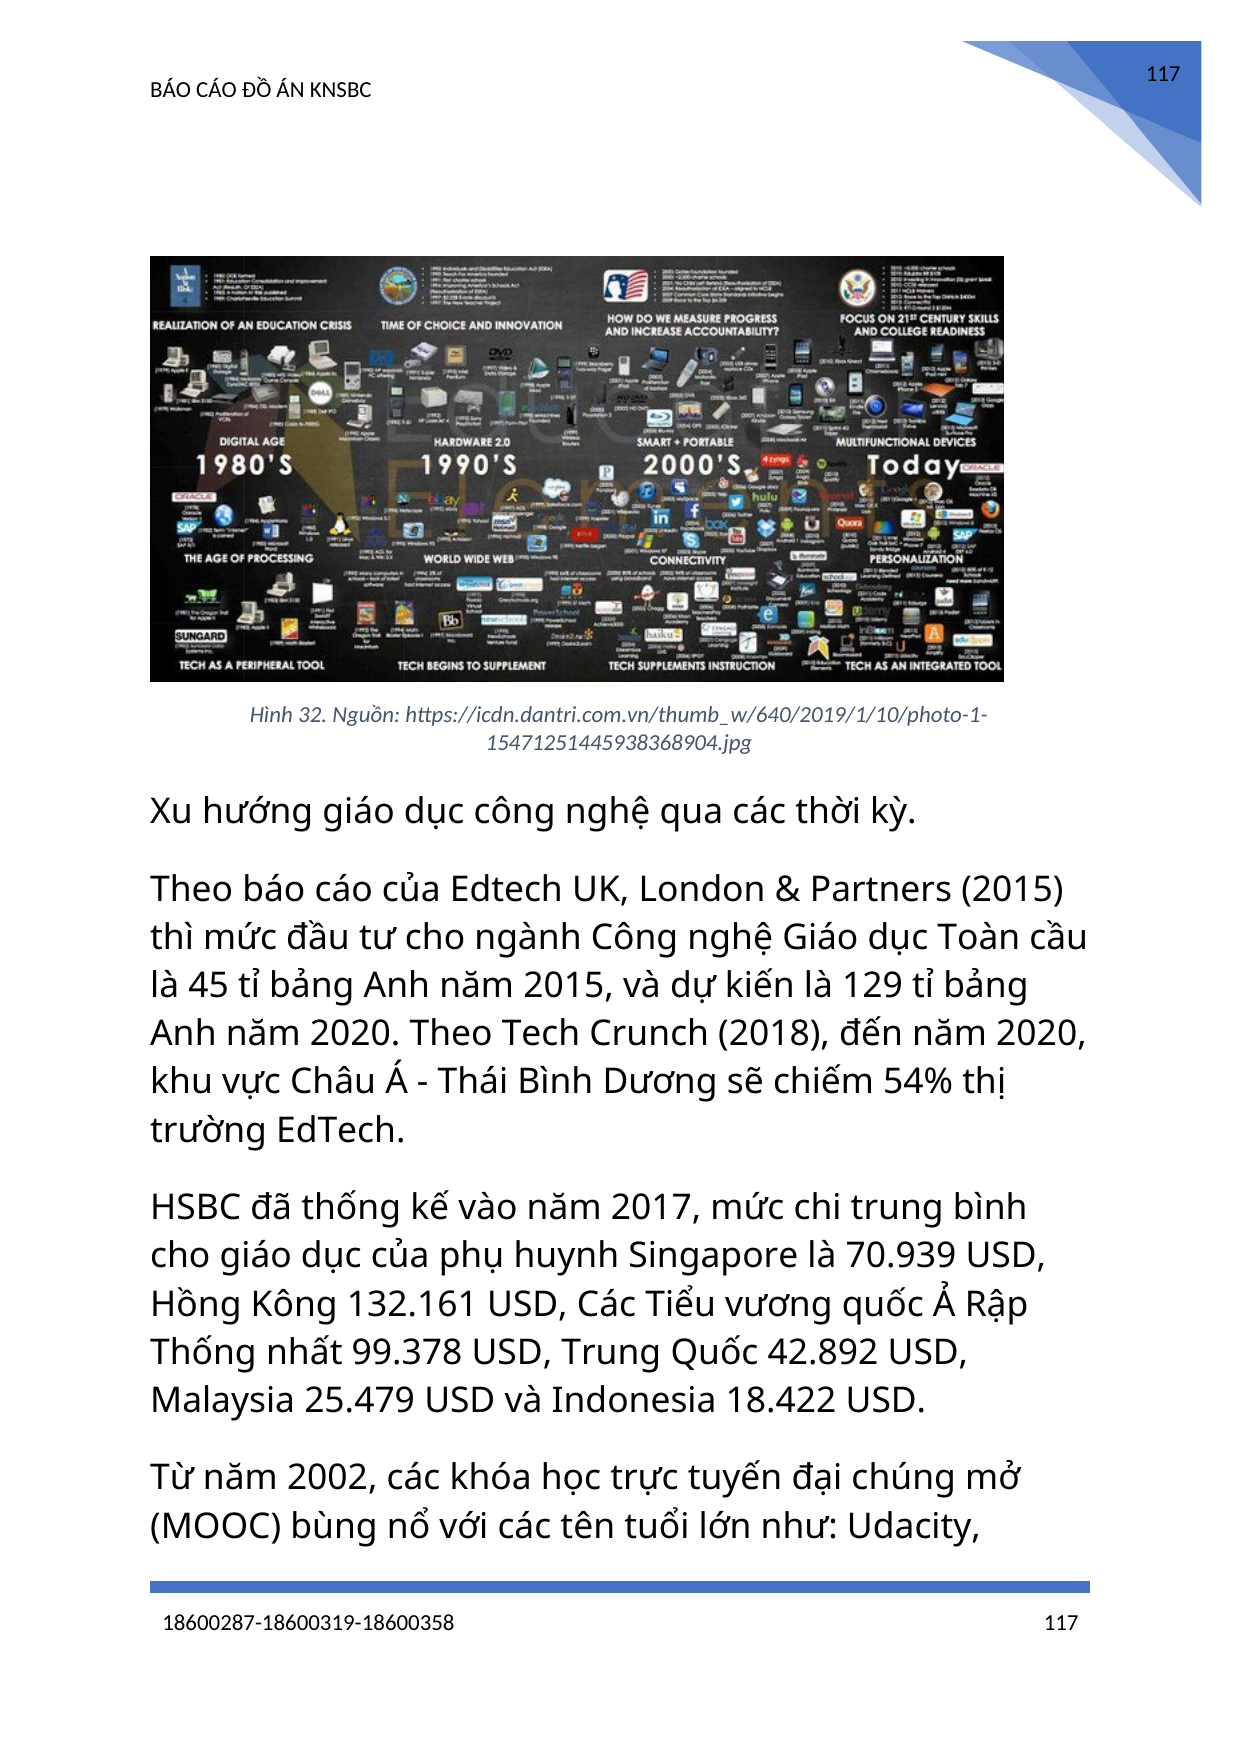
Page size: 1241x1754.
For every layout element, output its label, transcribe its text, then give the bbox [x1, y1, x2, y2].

picture [962, 41, 1202, 207]
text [150, 1452, 1090, 1548]
text Xu hướng giáo dục công nghệ qua các thời kỳ. [150, 786, 1090, 834]
text HSBC đã thống kế vào năm 2017, mức chi trung bình cho giáo dục của phụ huynh Singapore là 70.939 USD, Hồng Kông 132.161 USD, Các Tiểu vương quốc Ả Rập Thống nhất 99.378 USD, Trung Quốc 42.892 USD, Malaysia 25.479 USD và Indonesia 18.422 USD. [150, 1182, 1090, 1423]
picture [150, 256, 1004, 682]
text Hình 32. Nguồn: https://icdn.dantri.com.vn/thumb_w/640/2019/1/10/photo-1-15471251445938368904.jpg [150, 700, 1090, 756]
text Theo báo cáo của Edtech UK, London & Partners (2015) thì mức đầu tư cho ngành Công nghệ Giáo dục Toàn cầu là 45 tỉ bảng Anh năm 2015, và dự kiến là 129 tỉ bảng Anh năm 2020. Theo Tech Crunch (2018), đến năm 2020, khu vực Châu Á - Thái Bình Dương sẽ chiếm 54% thị trường EdTech. [150, 863, 1090, 1152]
